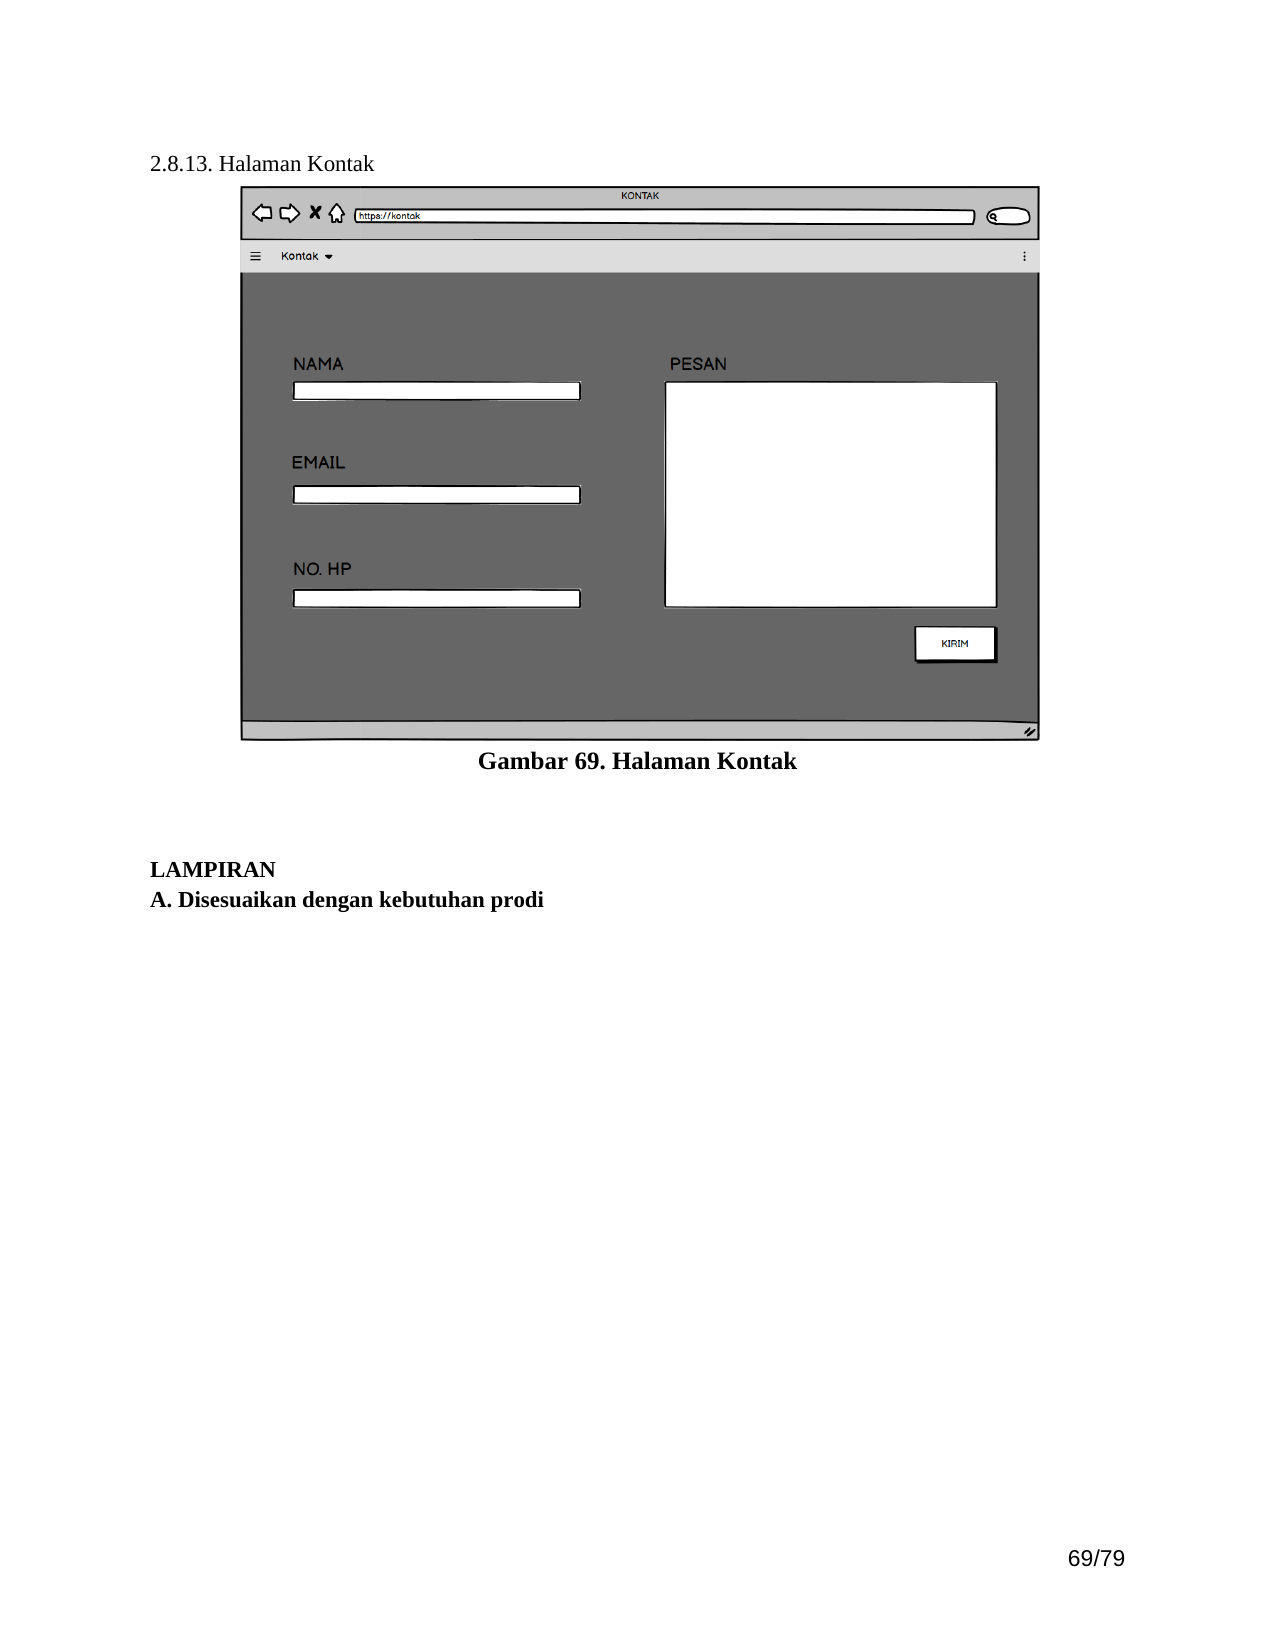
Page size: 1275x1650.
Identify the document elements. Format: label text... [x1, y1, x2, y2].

picture [234, 180, 1041, 742]
text 2.8.13. Halaman Kontak [150, 150, 1125, 176]
text LAMPIRAN [150, 856, 1125, 882]
text Gambar 69. Halaman Kontak [150, 746, 1125, 775]
text A. Disesuaikan dengan kebutuhan prodi [150, 886, 1125, 912]
